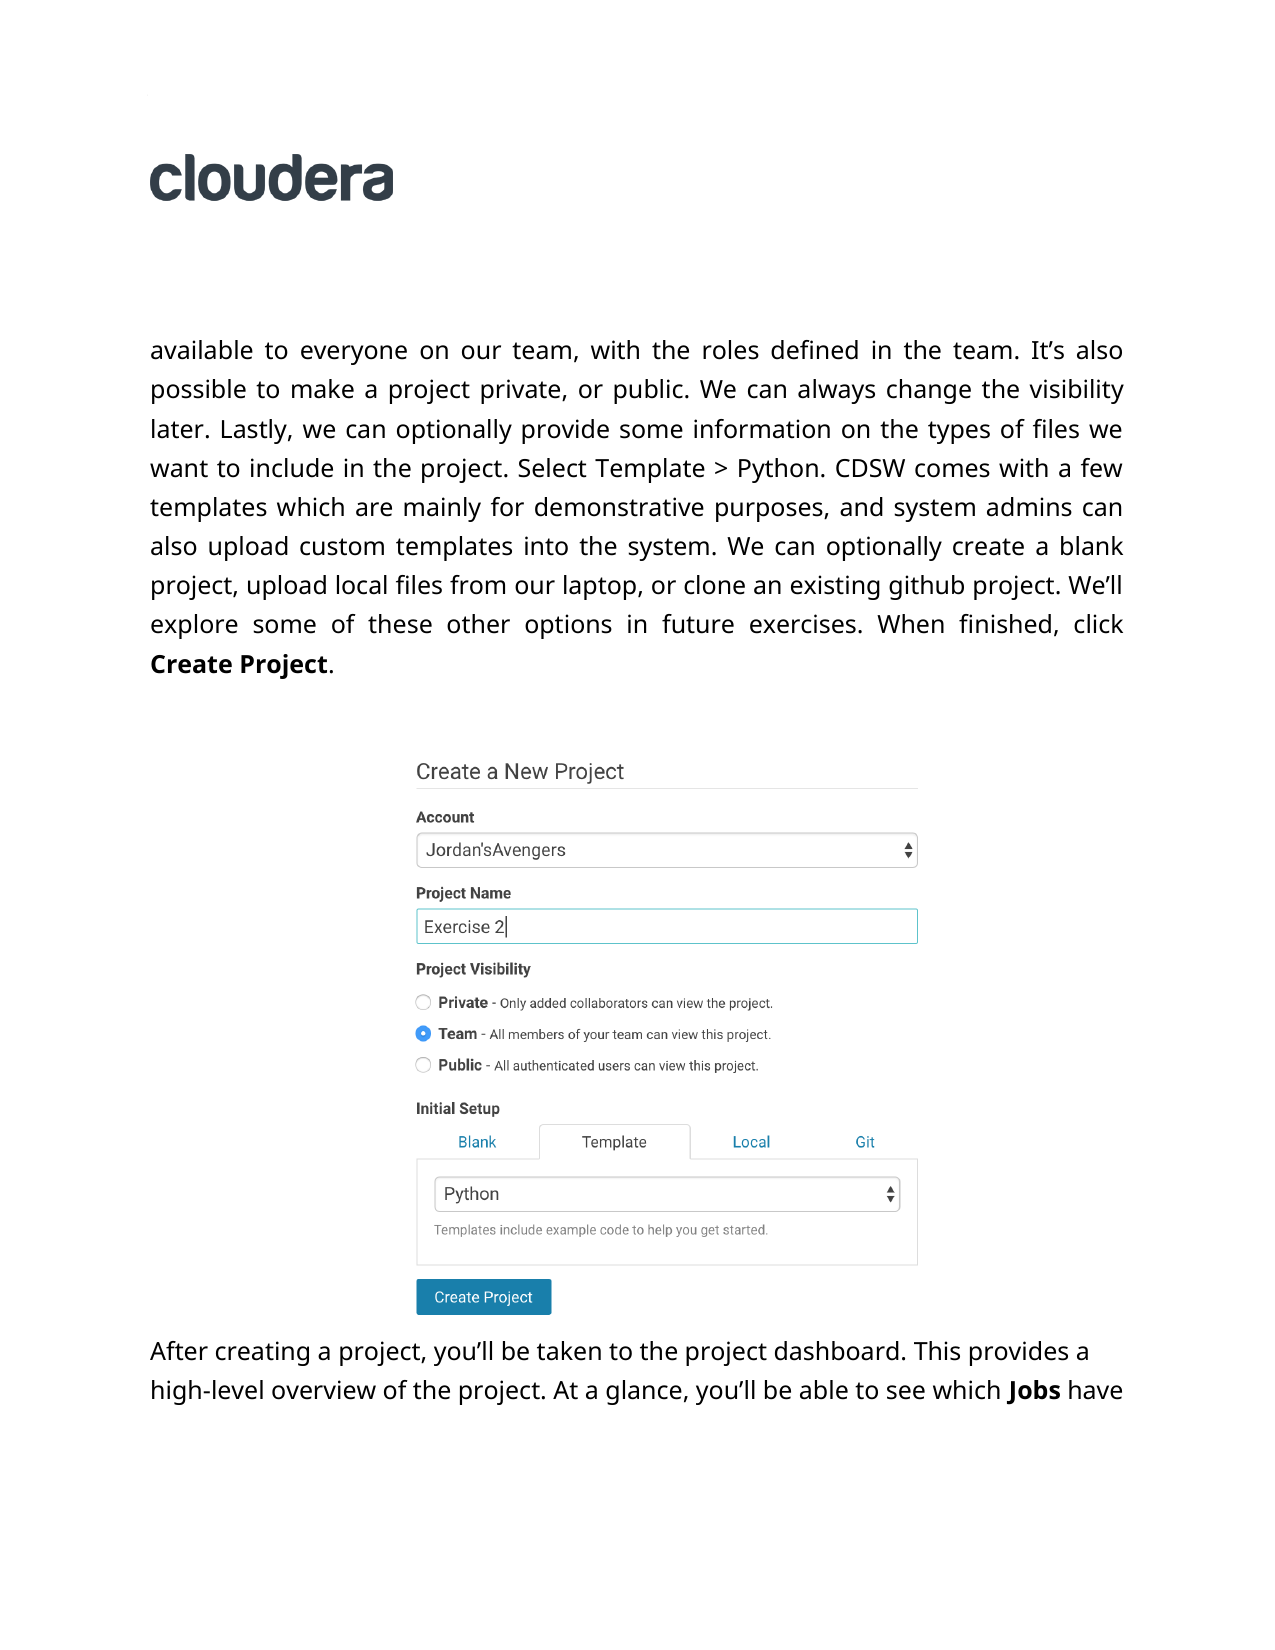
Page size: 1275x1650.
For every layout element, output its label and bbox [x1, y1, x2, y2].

text [150, 1333, 1125, 1407]
text [150, 150, 1125, 680]
picture [147, 0, 766, 328]
picture [317, 724, 958, 1329]
